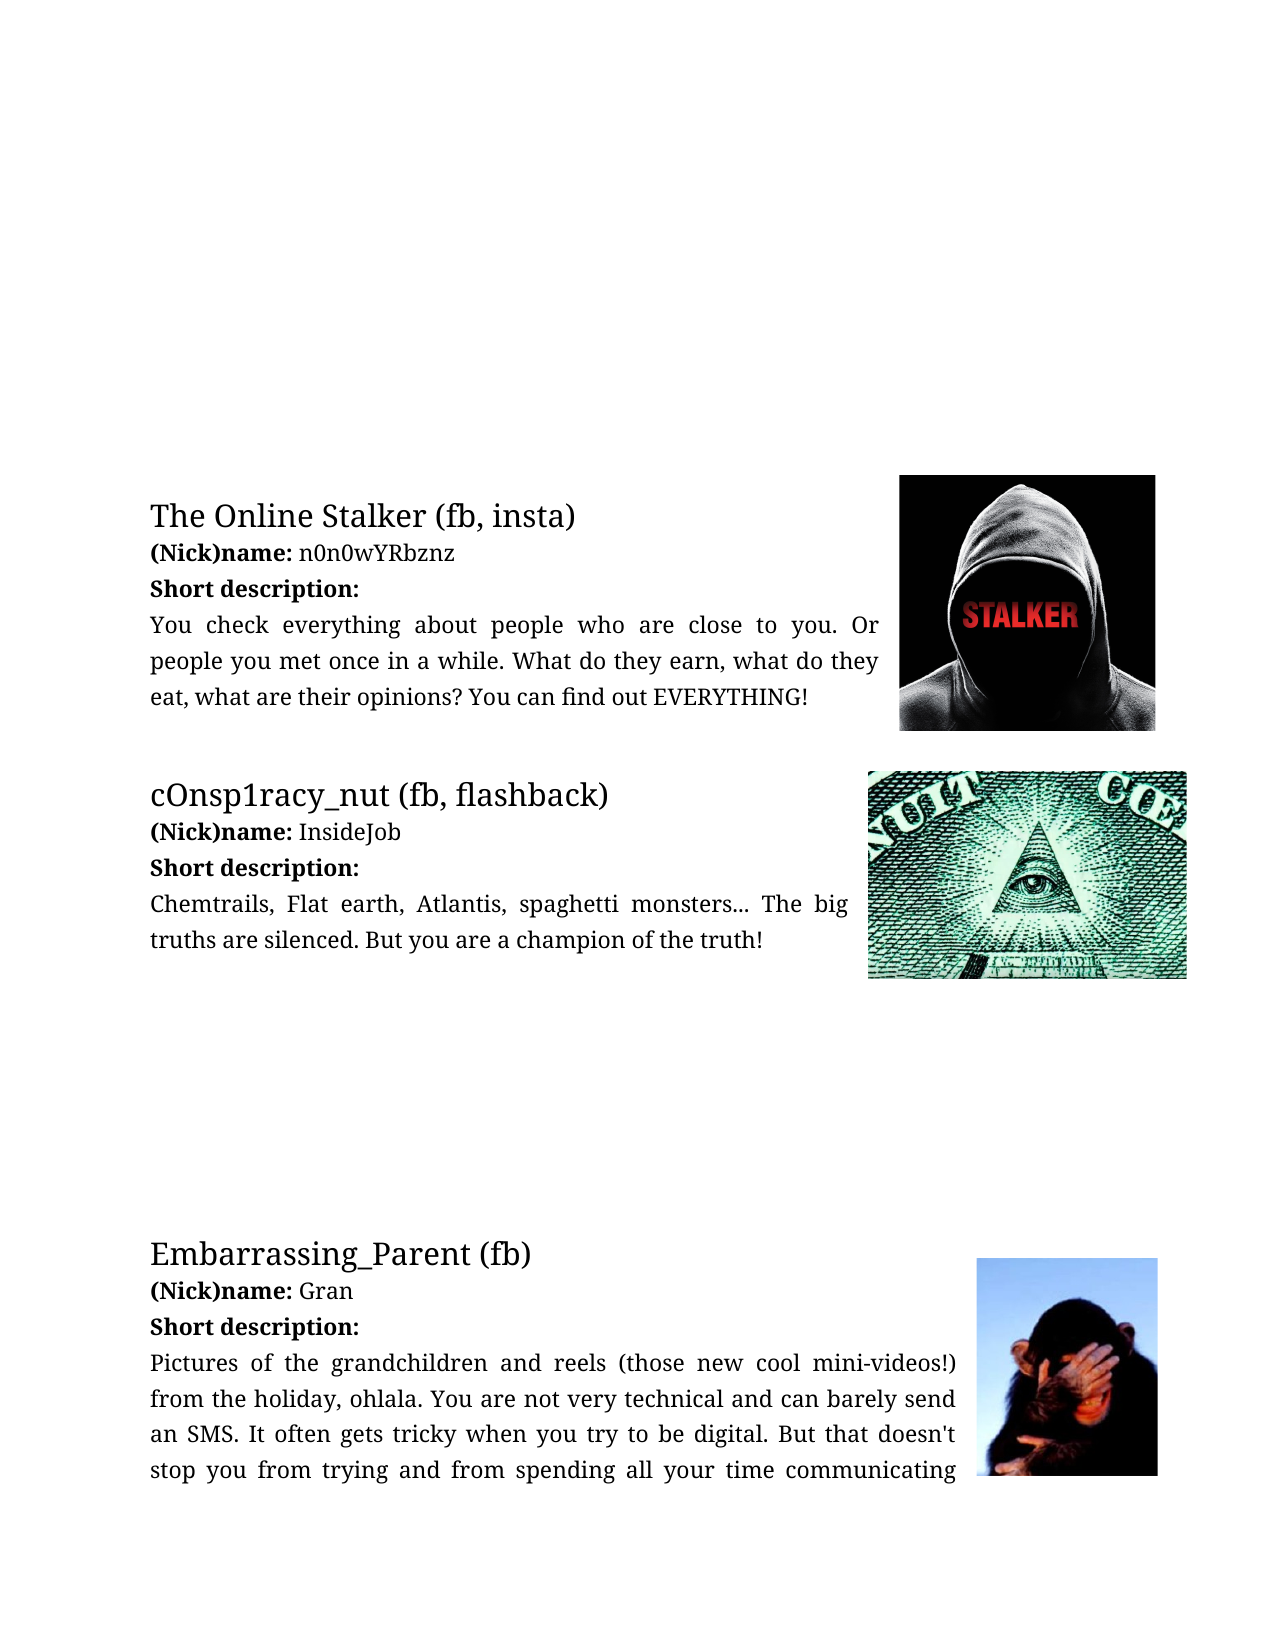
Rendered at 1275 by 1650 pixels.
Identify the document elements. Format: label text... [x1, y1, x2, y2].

subtitle cOnsp1racy_nut (fb, flashback) [150, 773, 868, 816]
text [150, 1347, 1125, 1486]
text (Nick)name: n0n0wYRbznz [150, 537, 899, 568]
text (Nick)name: Gran [150, 1275, 976, 1306]
subtitle The Online Stalker (fb, insta) [150, 494, 899, 537]
text Chemtrails, Flat earth, Atlantis, spaghetti monsters... The big truths are silenced. But you are a champion of the truth! [150, 888, 868, 955]
text Short description: [150, 852, 868, 883]
text You check everything about people who are close to you. Or people you met once in a while. What do they earn, what do they eat, what are their opinions? You can find out EVERYTHING! [150, 609, 899, 712]
text Short description: [150, 1311, 976, 1342]
text Short description: [150, 573, 899, 604]
picture [899, 475, 1156, 731]
subtitle Embarrassing_Parent (fb) [150, 1232, 1125, 1275]
text (Nick)name: InsideJob [150, 816, 868, 847]
picture [868, 771, 1187, 979]
picture [976, 1258, 1158, 1476]
